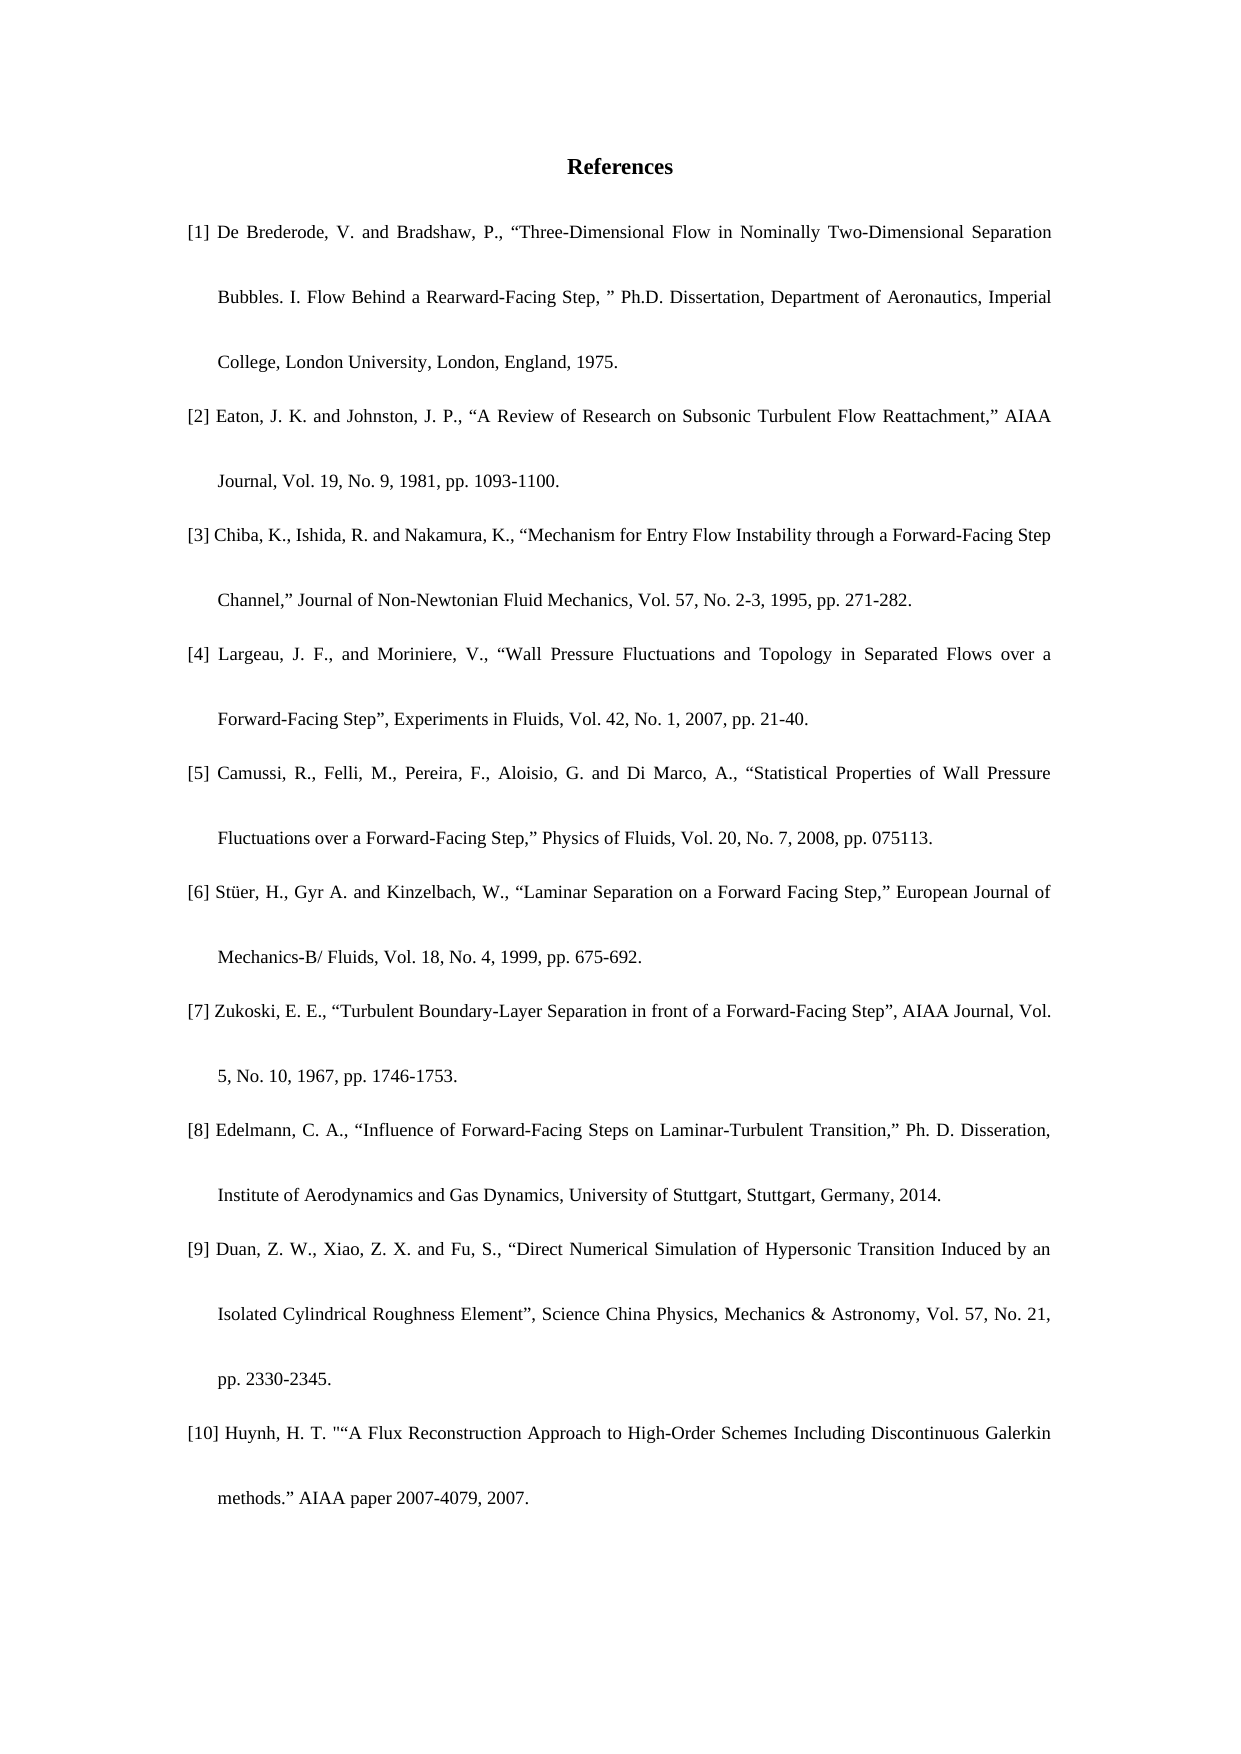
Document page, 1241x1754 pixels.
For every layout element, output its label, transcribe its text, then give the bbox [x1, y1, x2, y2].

text [10] Huynh, H. T. "“A Flux Reconstruction Approach to High-Order Schemes Including Discontinuous Galerkin methods.” AIAA paper 2007-4079, 2007. [187, 1417, 1053, 1514]
text [7] Zukoski, E. E., “Turbulent Boundary-Layer Separation in front of a Forward-Facing Step”, AIAA Journal, Vol. 5, No. 10, 1967, pp. 1746-1753. [187, 994, 1053, 1092]
text [1] De Brederode, V. and Bradshaw, P., “Three-Dimensional Flow in Nominally Two-Dimensional Separation Bubbles. I. Flow Behind a Rearward-Facing Step, ” Ph.D. Dissertation, Department of Aeronautics, Imperial College, London University, London, England, 1975. [187, 215, 1053, 378]
text [4] Largeau, J. F., and Moriniere, V., “Wall Pressure Fluctuations and Topology in Separated Flows over a Forward-Facing Step”, Experiments in Fluids, Vol. 42, No. 1, 2007, pp. 21-40. [187, 637, 1053, 735]
text [2] Eaton, J. K. and Johnston, J. P., “A Review of Research on Subsonic Turbulent Flow Reattachment,” AIAA Journal, Vol. 19, No. 9, 1981, pp. 1093-1100. [187, 399, 1053, 497]
text [6] Stüer, H., Gyr A. and Kinzelbach, W., “Laminar Separation on a Forward Facing Step,” European Journal of Mechanics-B/ Fluids, Vol. 18, No. 4, 1999, pp. 675-692. [187, 875, 1053, 973]
text [8] Edelmann, C. A., “Influence of Forward-Facing Steps on Laminar-Turbulent Transition,” Ph. D. Disseration, Institute of Aerodynamics and Gas Dynamics, University of Stuttgart, Stuttgart, Germany, 2014. [187, 1113, 1053, 1211]
text [3] Chiba, K., Ishida, R. and Nakamura, K., “Mechanism for Entry Flow Instability through a Forward-Facing Step Channel,” Journal of Non-Newtonian Fluid Mechanics, Vol. 57, No. 2-3, 1995, pp. 271-282. [187, 518, 1053, 616]
text [5] Camussi, R., Felli, M., Pereira, F., Aloisio, G. and Di Marco, A., “Statistical Properties of Wall Pressure Fluctuations over a Forward-Facing Step,” Physics of Fluids, Vol. 20, No. 7, 2008, pp. 075113. [187, 756, 1053, 854]
subtitle References [187, 150, 1053, 182]
text [9] Duan, Z. W., Xiao, Z. X. and Fu, S., “Direct Numerical Simulation of Hypersonic Transition Induced by an Isolated Cylindrical Roughness Element”, Science China Physics, Mechanics & Astronomy, Vol. 57, No. 21, pp. 2330-2345. [187, 1233, 1053, 1395]
